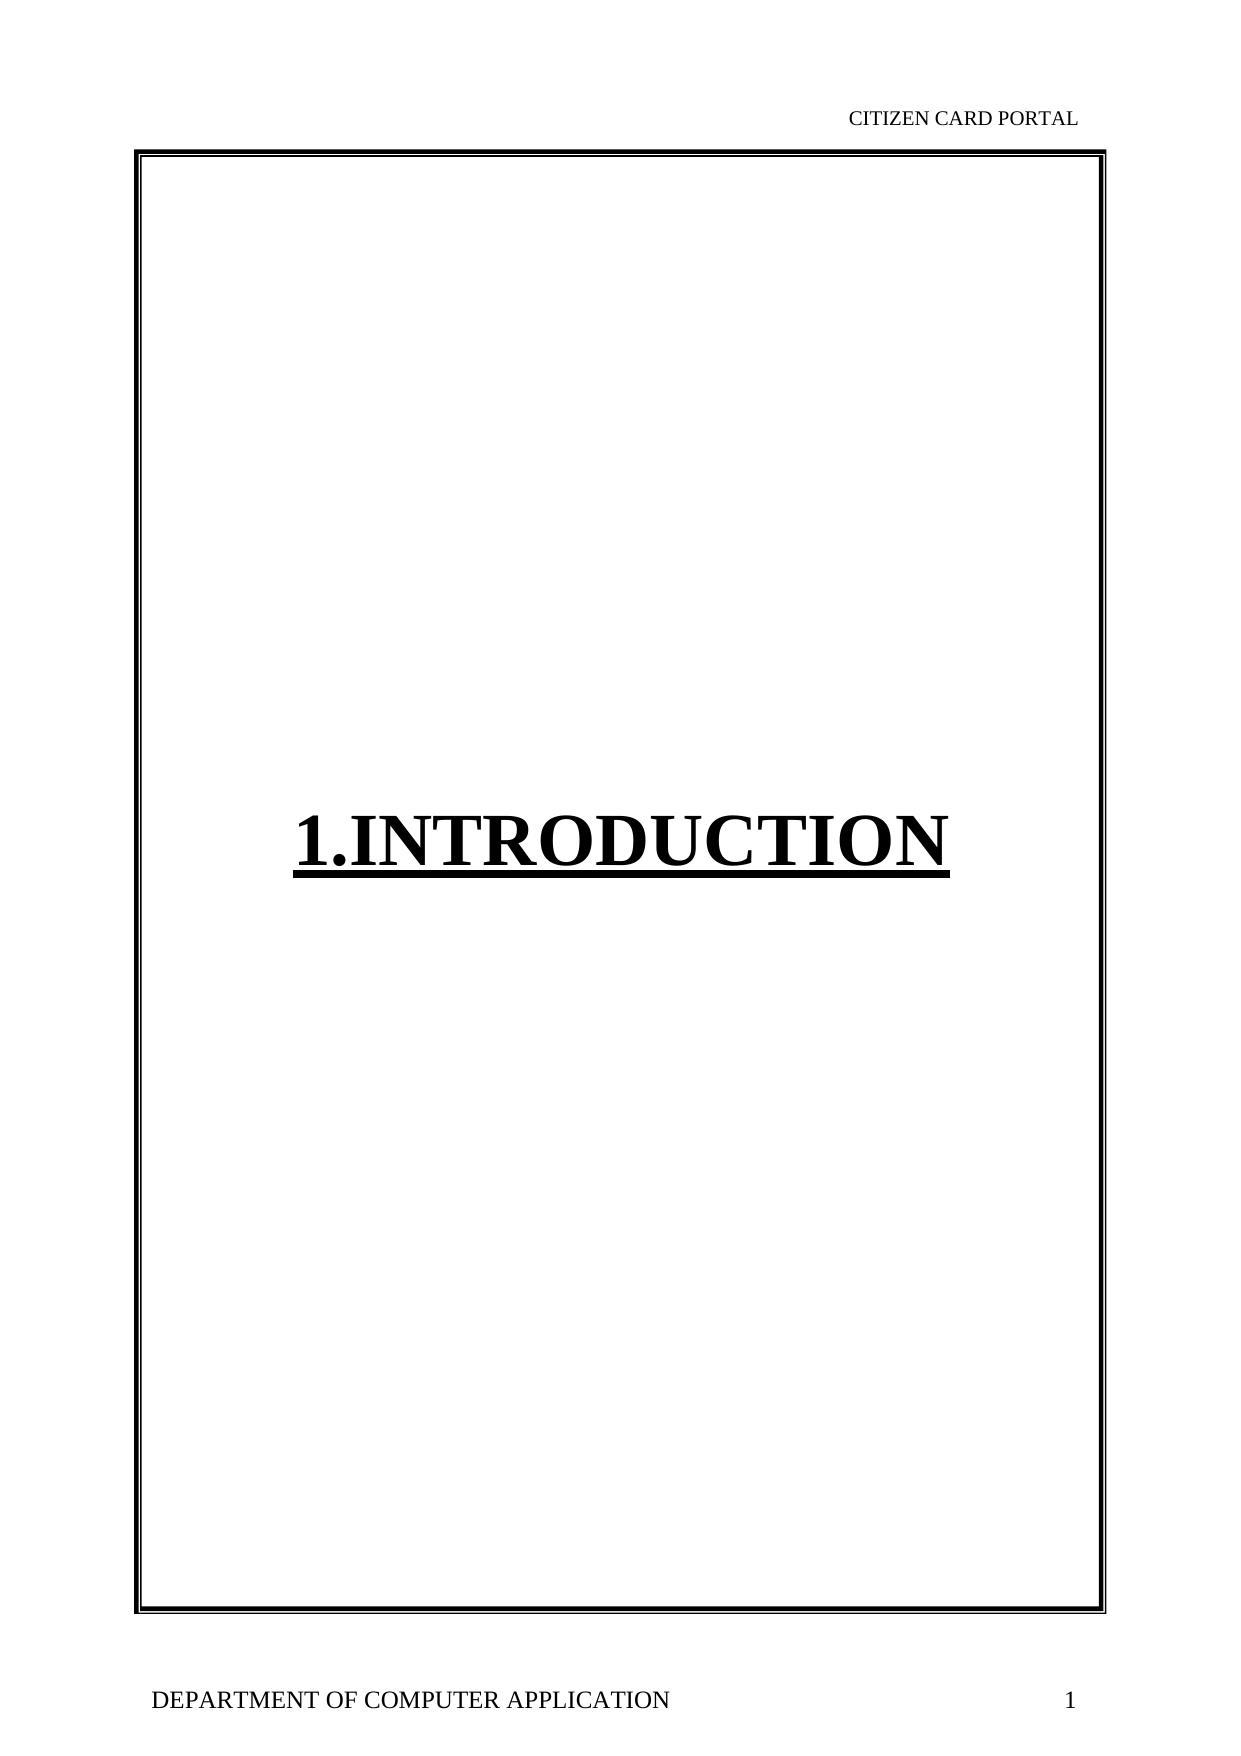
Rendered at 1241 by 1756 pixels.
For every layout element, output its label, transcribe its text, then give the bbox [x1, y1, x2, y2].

subtitle 1.INTRODUCTION [139, 795, 1103, 882]
